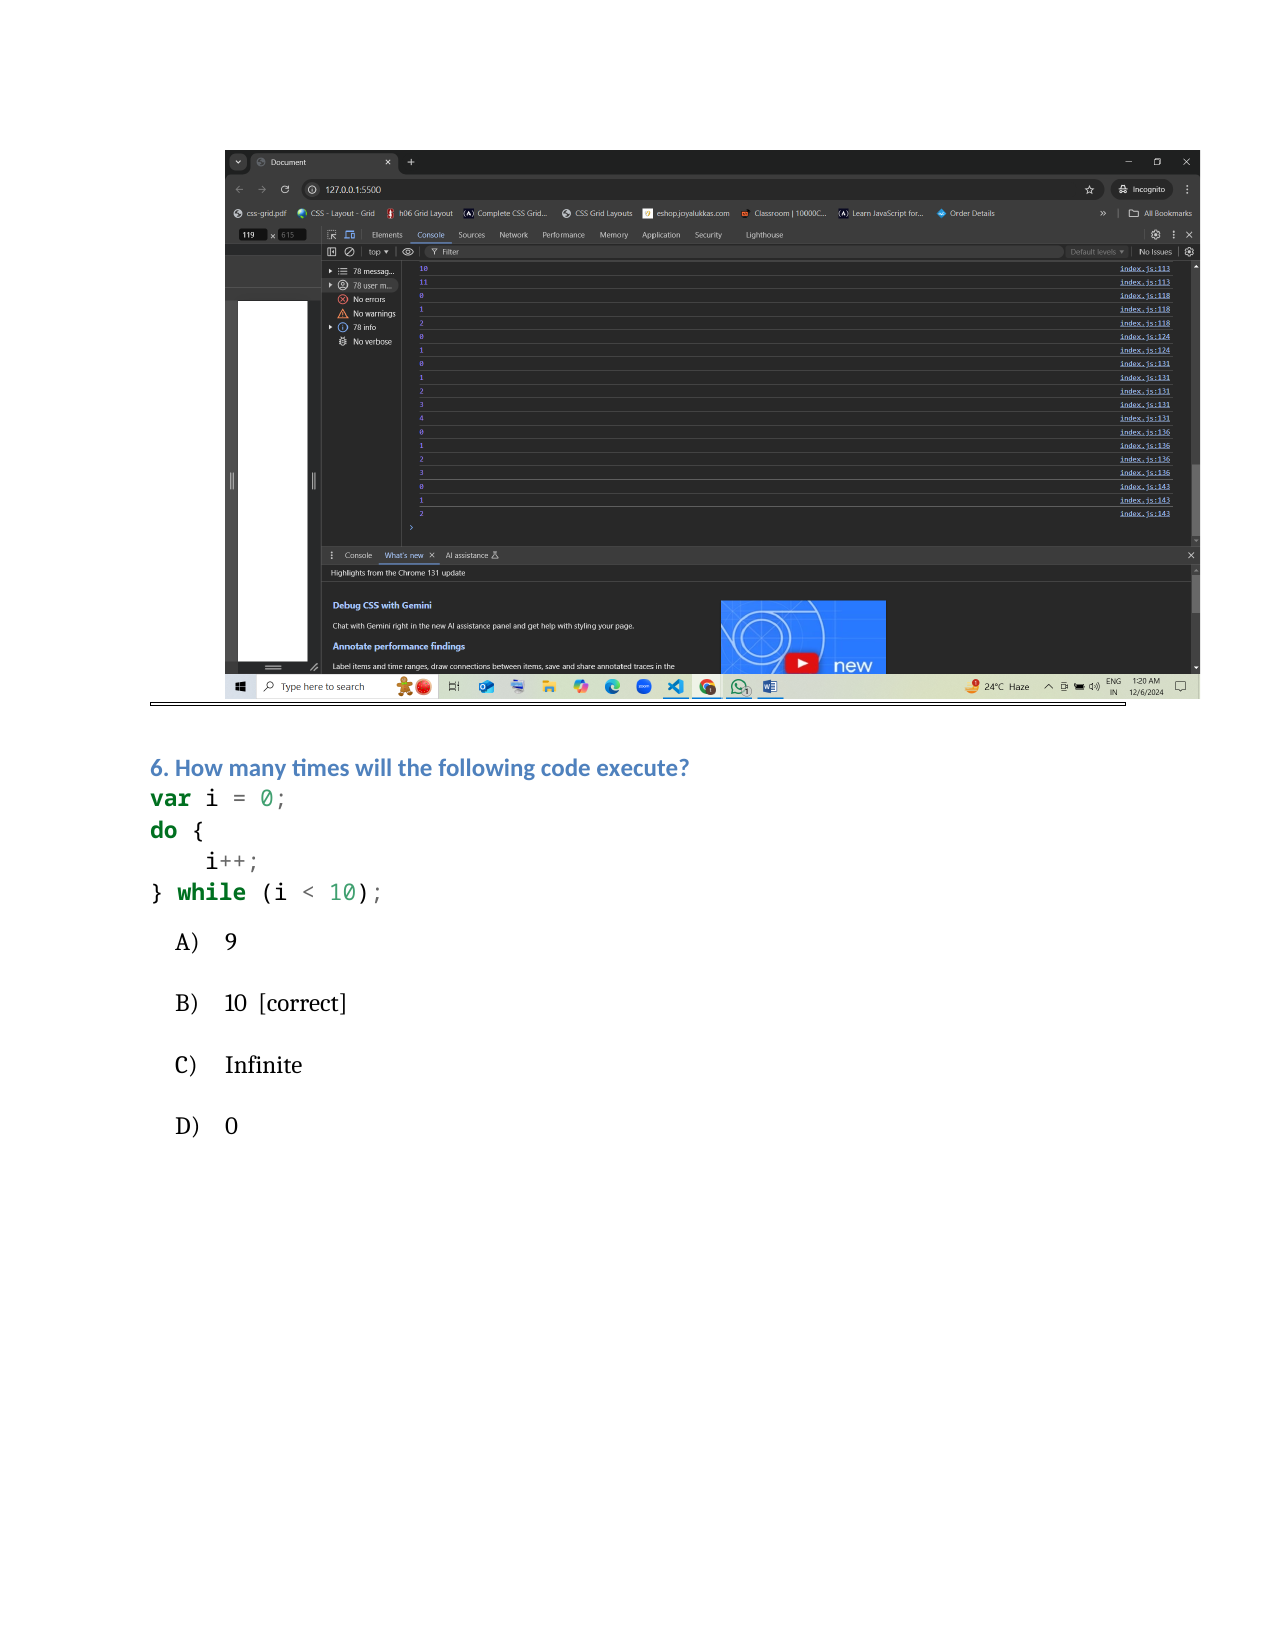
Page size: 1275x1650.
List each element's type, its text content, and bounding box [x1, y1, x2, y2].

text var i = 0; do { i++; } while (i < 10); [150, 782, 1125, 907]
picture [225, 150, 1200, 699]
subtitle 6. How many times will the following code execute? [150, 752, 1125, 782]
list 0 [175, 1112, 1125, 1141]
list 9 [175, 928, 1125, 986]
list Infinite [175, 1051, 1125, 1108]
list 10 [correct] [175, 989, 1125, 1047]
